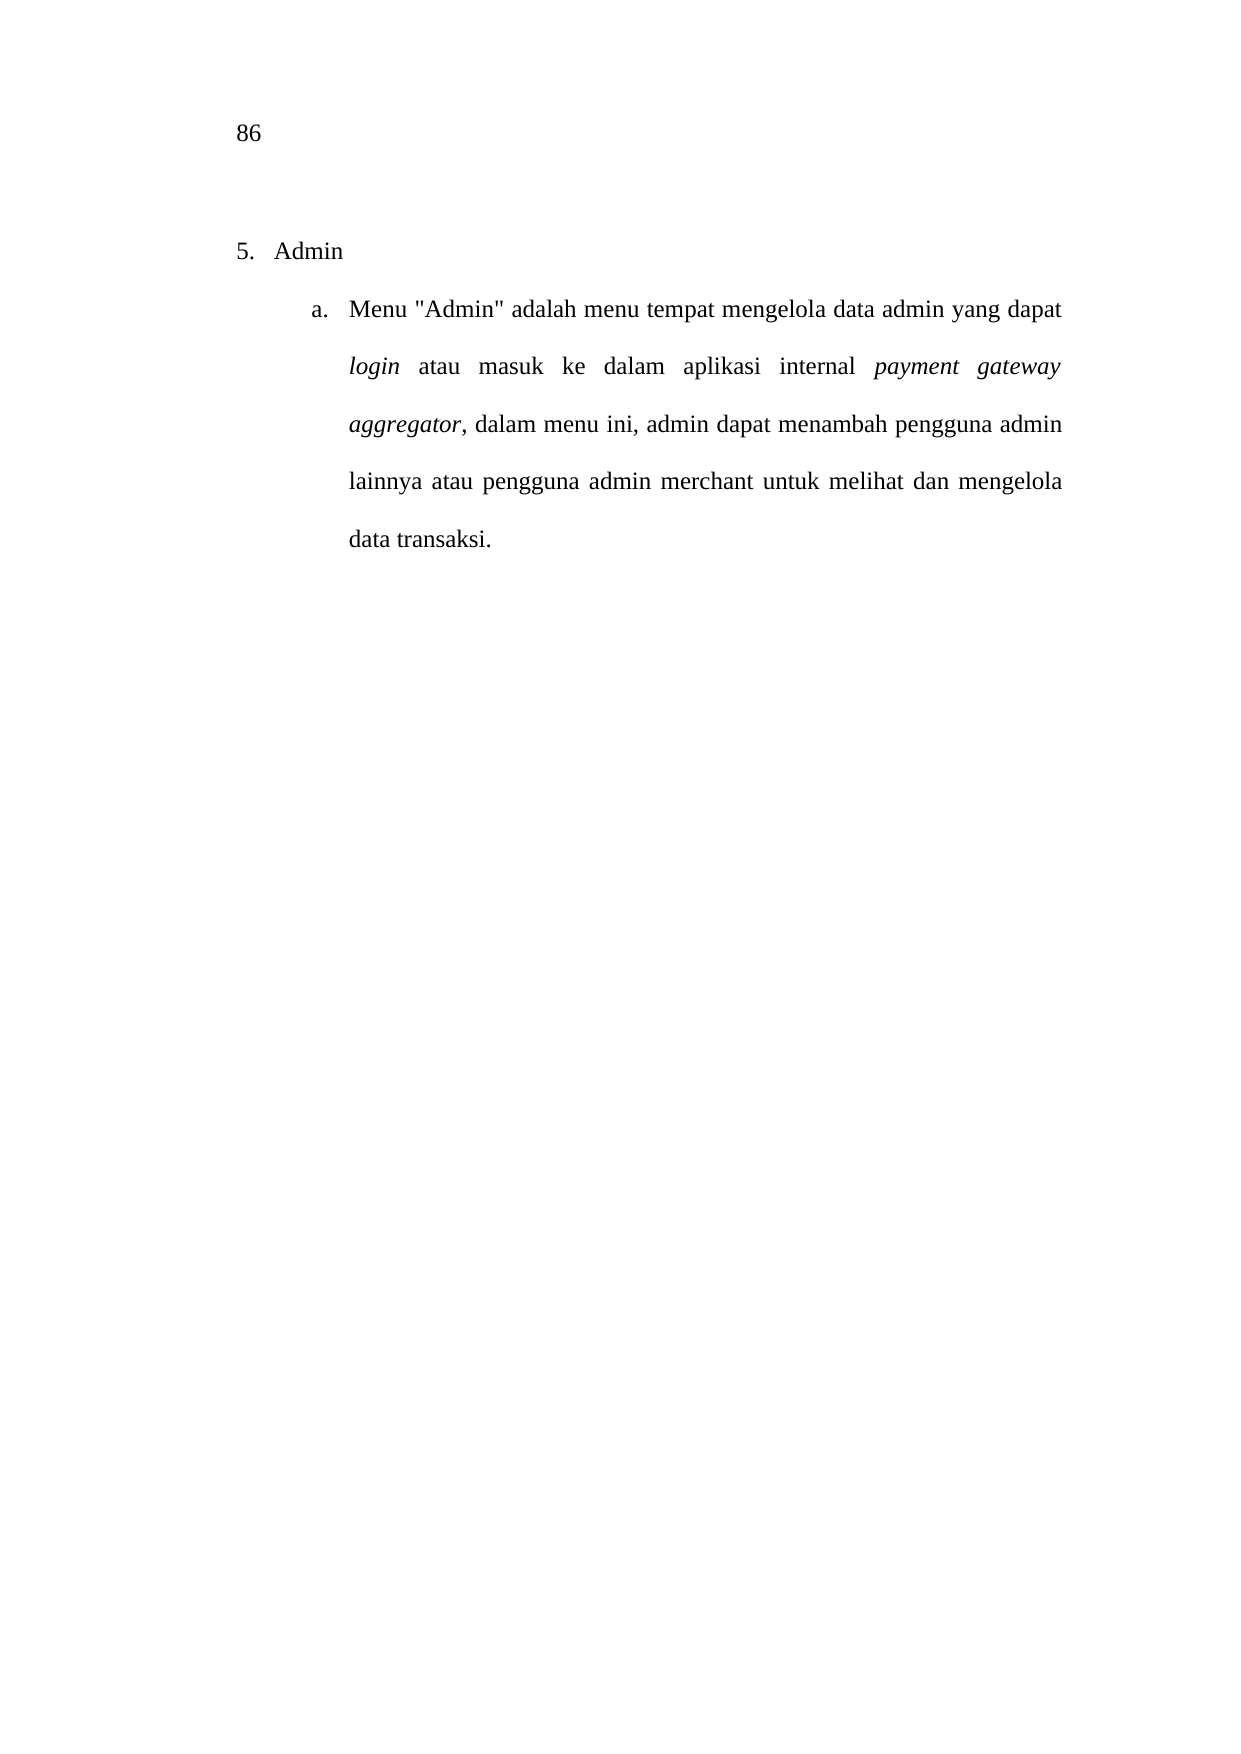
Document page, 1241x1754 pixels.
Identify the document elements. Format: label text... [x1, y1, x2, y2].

list Admin [236, 236, 1063, 265]
list Menu "Admin" adalah menu tempat mengelola data admin yang dapat login atau masuk ke dalam aplikasi internal payment gateway aggregator, dalam menu ini, admin dapat menambah pengguna admin lainnya atau pengguna admin merchant untuk melihat dan mengelola data transaksi. [311, 294, 1063, 552]
